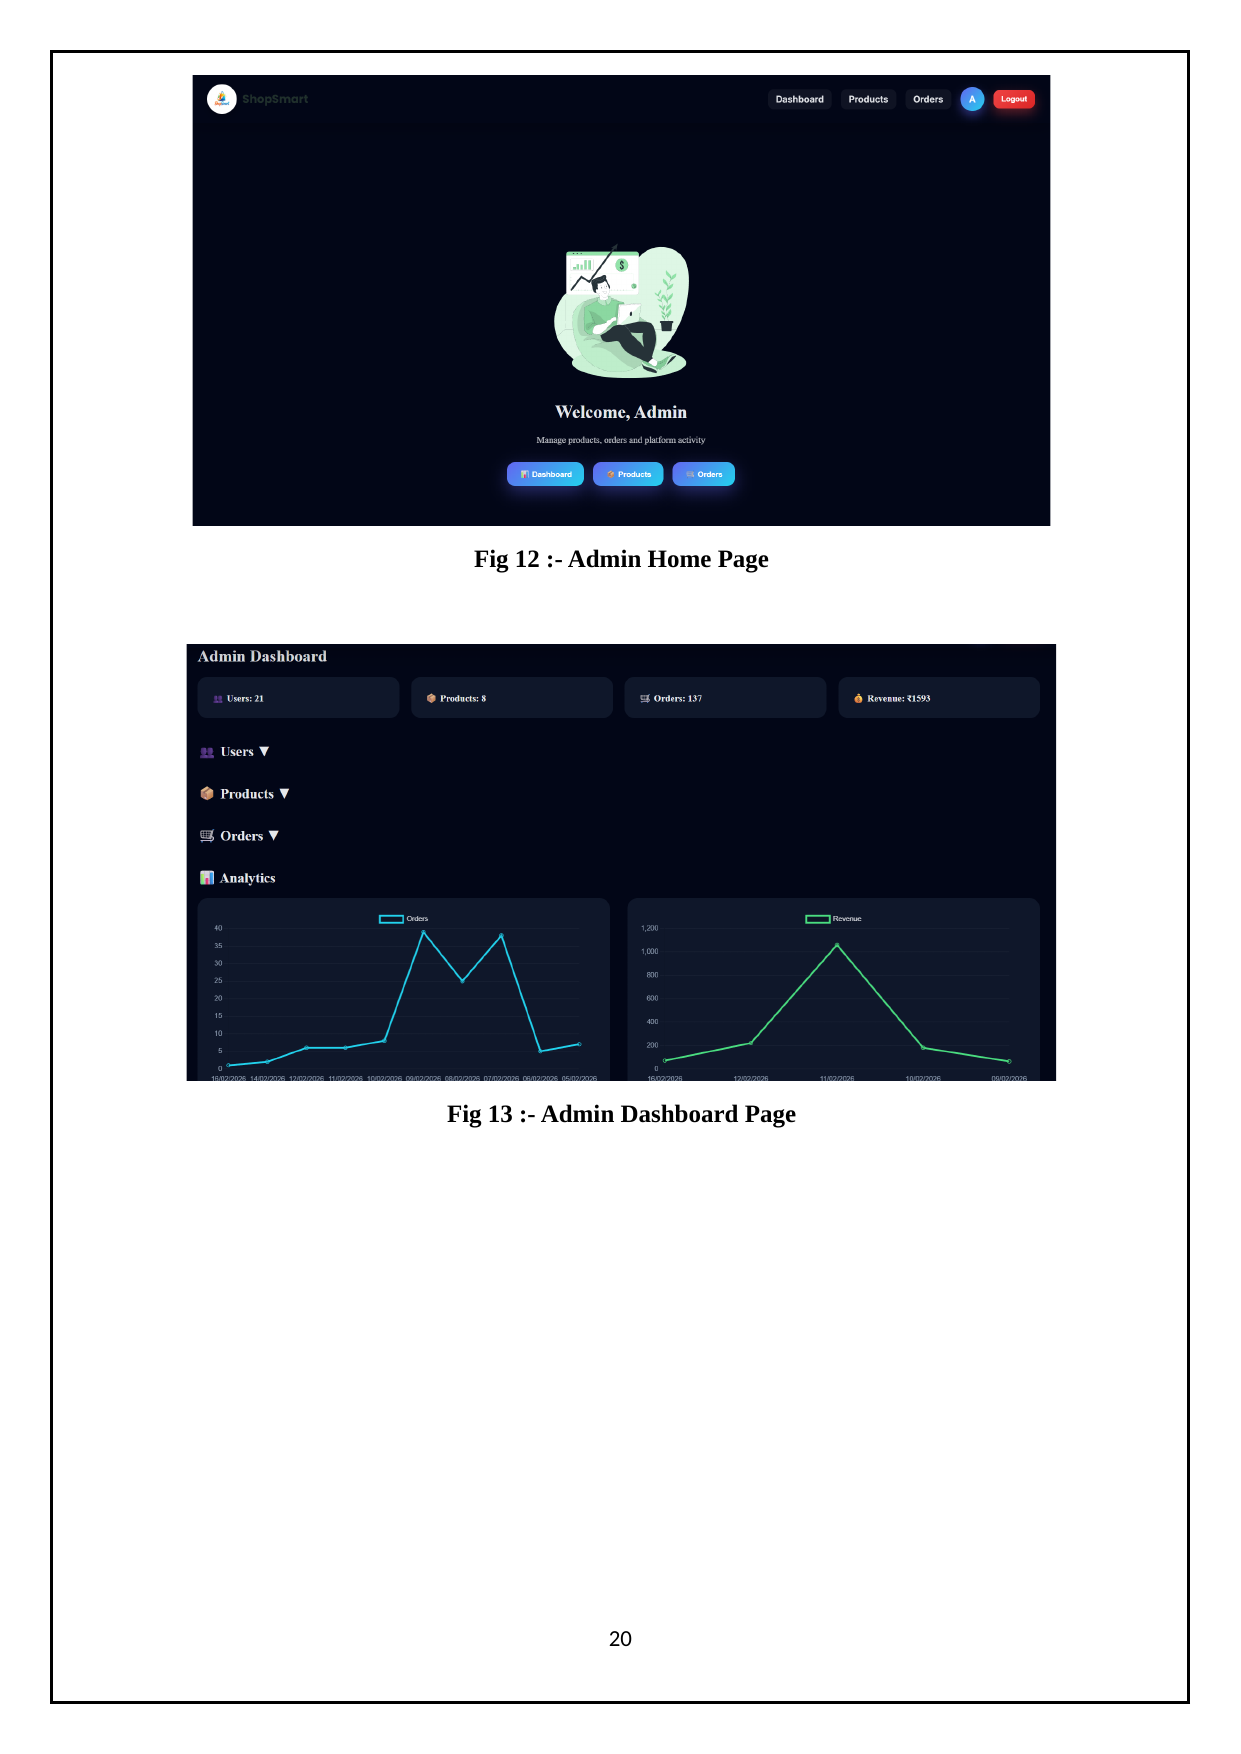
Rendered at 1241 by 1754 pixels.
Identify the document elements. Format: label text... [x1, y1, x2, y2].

text Fig 13 :- Admin Dashboard Page [119, 1099, 1123, 1128]
text Fig 12 :- Admin Home Page [119, 544, 1123, 573]
picture [192, 75, 1051, 526]
picture [186, 644, 1057, 1081]
